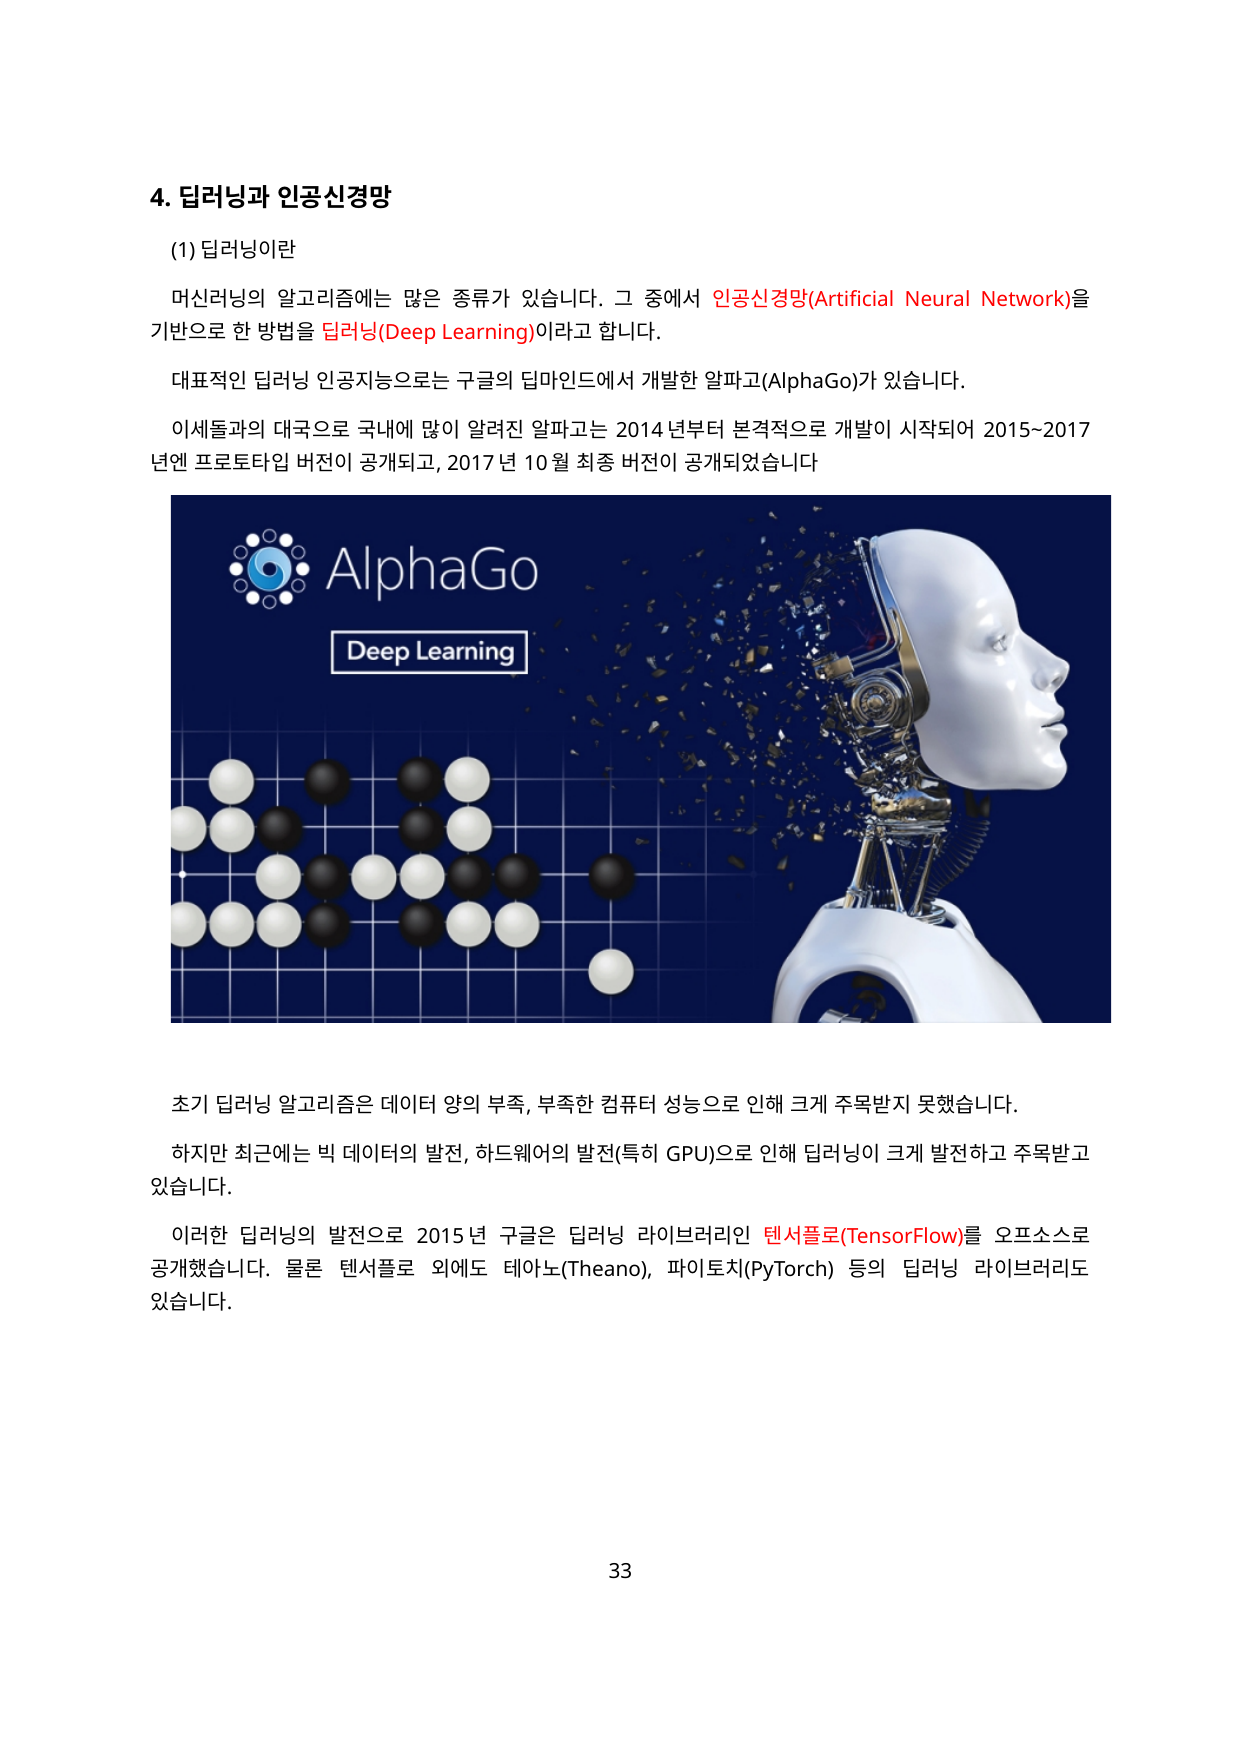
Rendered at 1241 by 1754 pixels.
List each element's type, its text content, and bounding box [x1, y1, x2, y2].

text 머신러닝의 알고리즘에는 많은 종류가 있습니다. 그 중에서 인공신경망(Artificial Neural Network)을 기반으로 한 방법을 딥러닝(Deep Learning)이라고 합니다. [150, 282, 1090, 345]
text (1) 딥러닝이란 [150, 233, 1090, 263]
text 이세돌과의 대국으로 국내에 많이 알려진 알파고는 2014년부터 본격적으로 개발이 시작되어 2015~2017년엔 프로토타입 버전이 공개되고, 2017년 10월 최종 버전이 공개되었습니다 [150, 414, 1090, 477]
text 초기 딥러닝 알고리즘은 데이터 양의 부족, 부족한 컴퓨터 성능으로 인해 크게 주목받지 못했습니다. [150, 1088, 1090, 1119]
text 이러한 딥러닝의 발전으로 2015년 구글은 딥러닝 라이브러리인 텐서플로(TensorFlow)를 오프소스로 공개했습니다. 물론 텐서플로 외에도 테아노(Theano), 파이토치(PyTorch) 등의 딥러닝 라이브러리도 있습니다. [150, 1220, 1090, 1316]
text 4. 딥러닝과 인공신경망 [150, 177, 1090, 213]
text 하지만 최근에는 빅 데이터의 발전, 하드웨어의 발전(특히 GPU)으로 인해 딥러닝이 크게 발전하고 주목받고 있습니다. [150, 1138, 1090, 1201]
picture [170, 495, 1112, 1023]
text 대표적인 딥러닝 인공지능으로는 구글의 딥마인드에서 개발한 알파고(AlphaGo)가 있습니다. [150, 364, 1090, 395]
